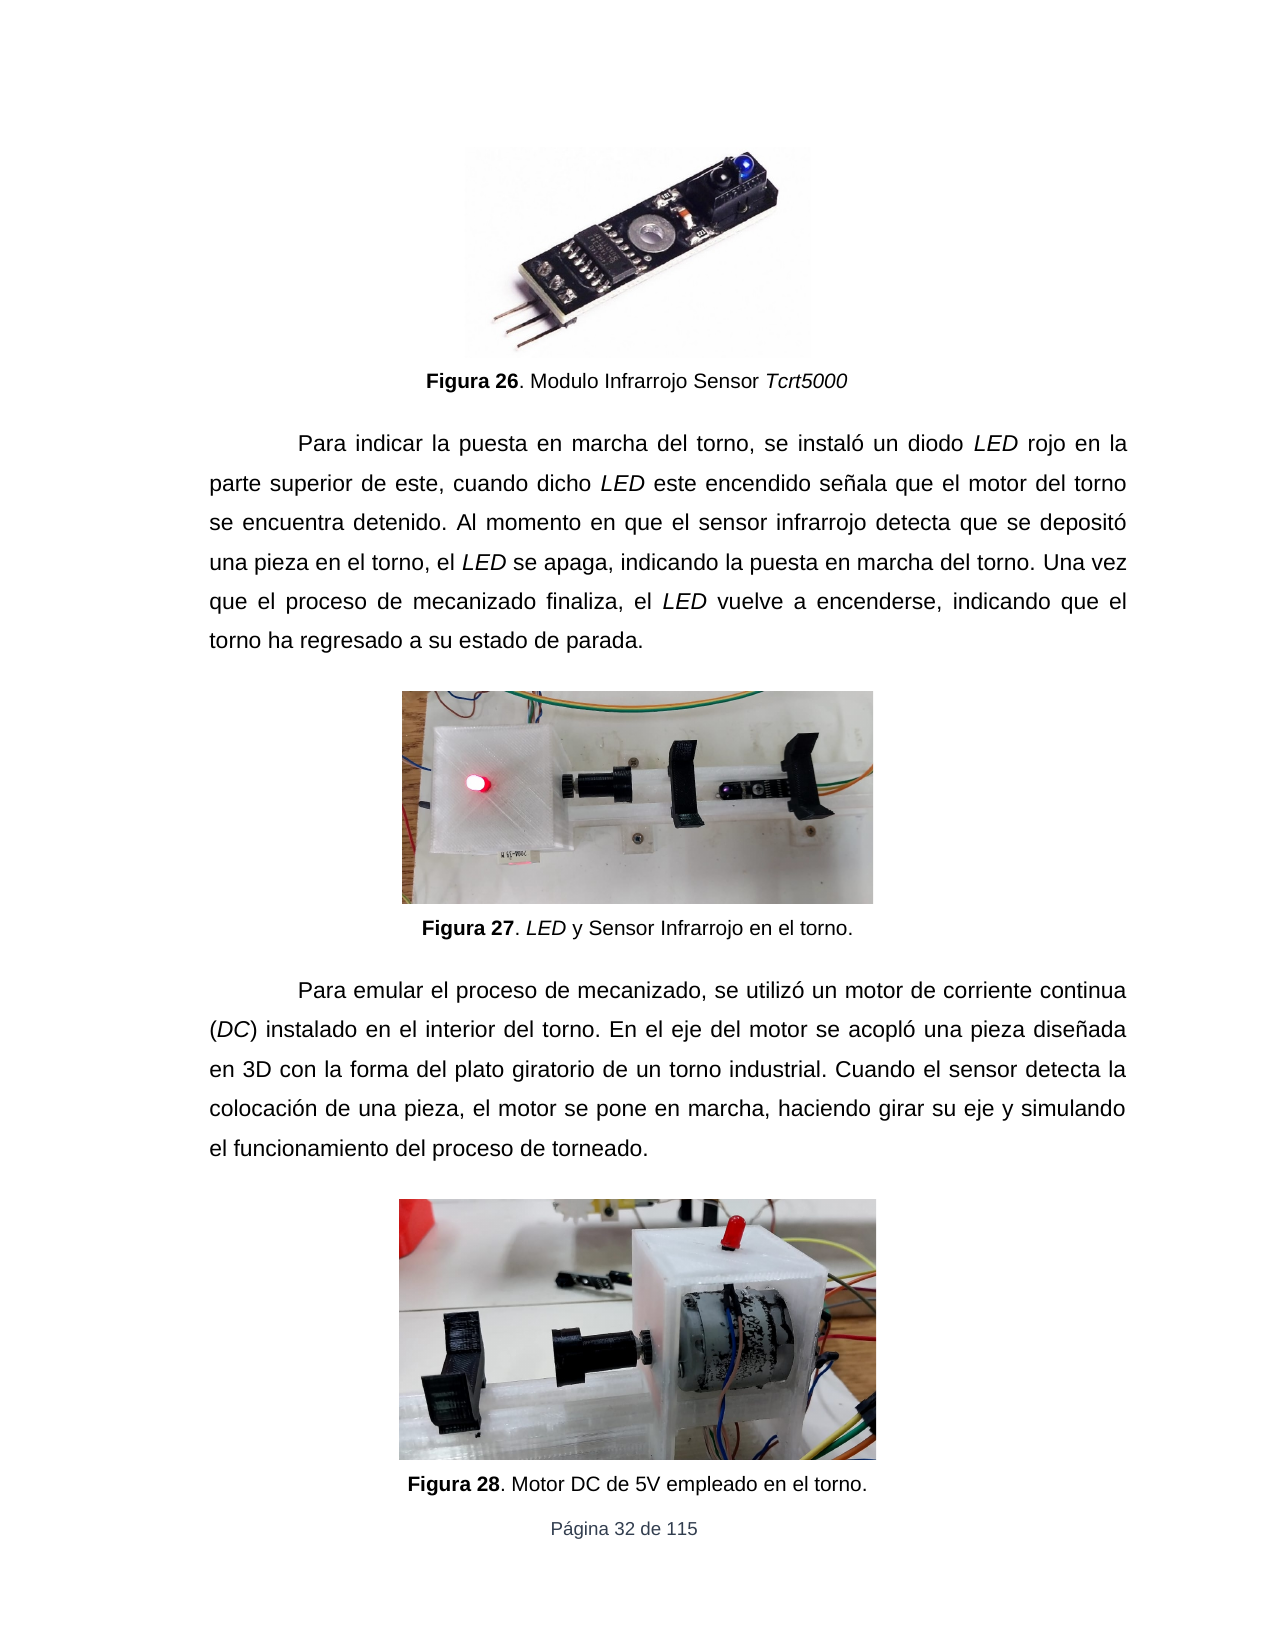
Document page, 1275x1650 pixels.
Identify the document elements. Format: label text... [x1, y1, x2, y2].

picture [399, 1199, 877, 1460]
text Para emular el proceso de mecanizado, se utilizó un motor de corriente continua (DC) instalado en el interior del torno. En el eje del motor se acopló una pieza diseñada en 3D con la forma del plato giratorio de un torno industrial. Cuando el sensor detecta la colocación de una pieza, el motor se pone en marcha, haciendo girar su eje y simulando el funcionamiento del proceso de torneado. [209, 977, 1127, 1161]
text Para indicar la puesta en marcha del torno, se instaló un diodo LED rojo en la parte superior de este, cuando dicho LED este encendido señala que el motor del torno se encuentra detenido. Al momento en que el sensor infrarrojo detecta que se depositó una pieza en el torno, el LED se apaga, indicando la puesta en marcha del torno. Una vez que el proceso de mecanizado finaliza, el LED vuelve a encenderse, indicando que el torno ha regresado a su estado de parada. [209, 430, 1127, 654]
picture [464, 147, 811, 358]
picture [402, 691, 874, 904]
